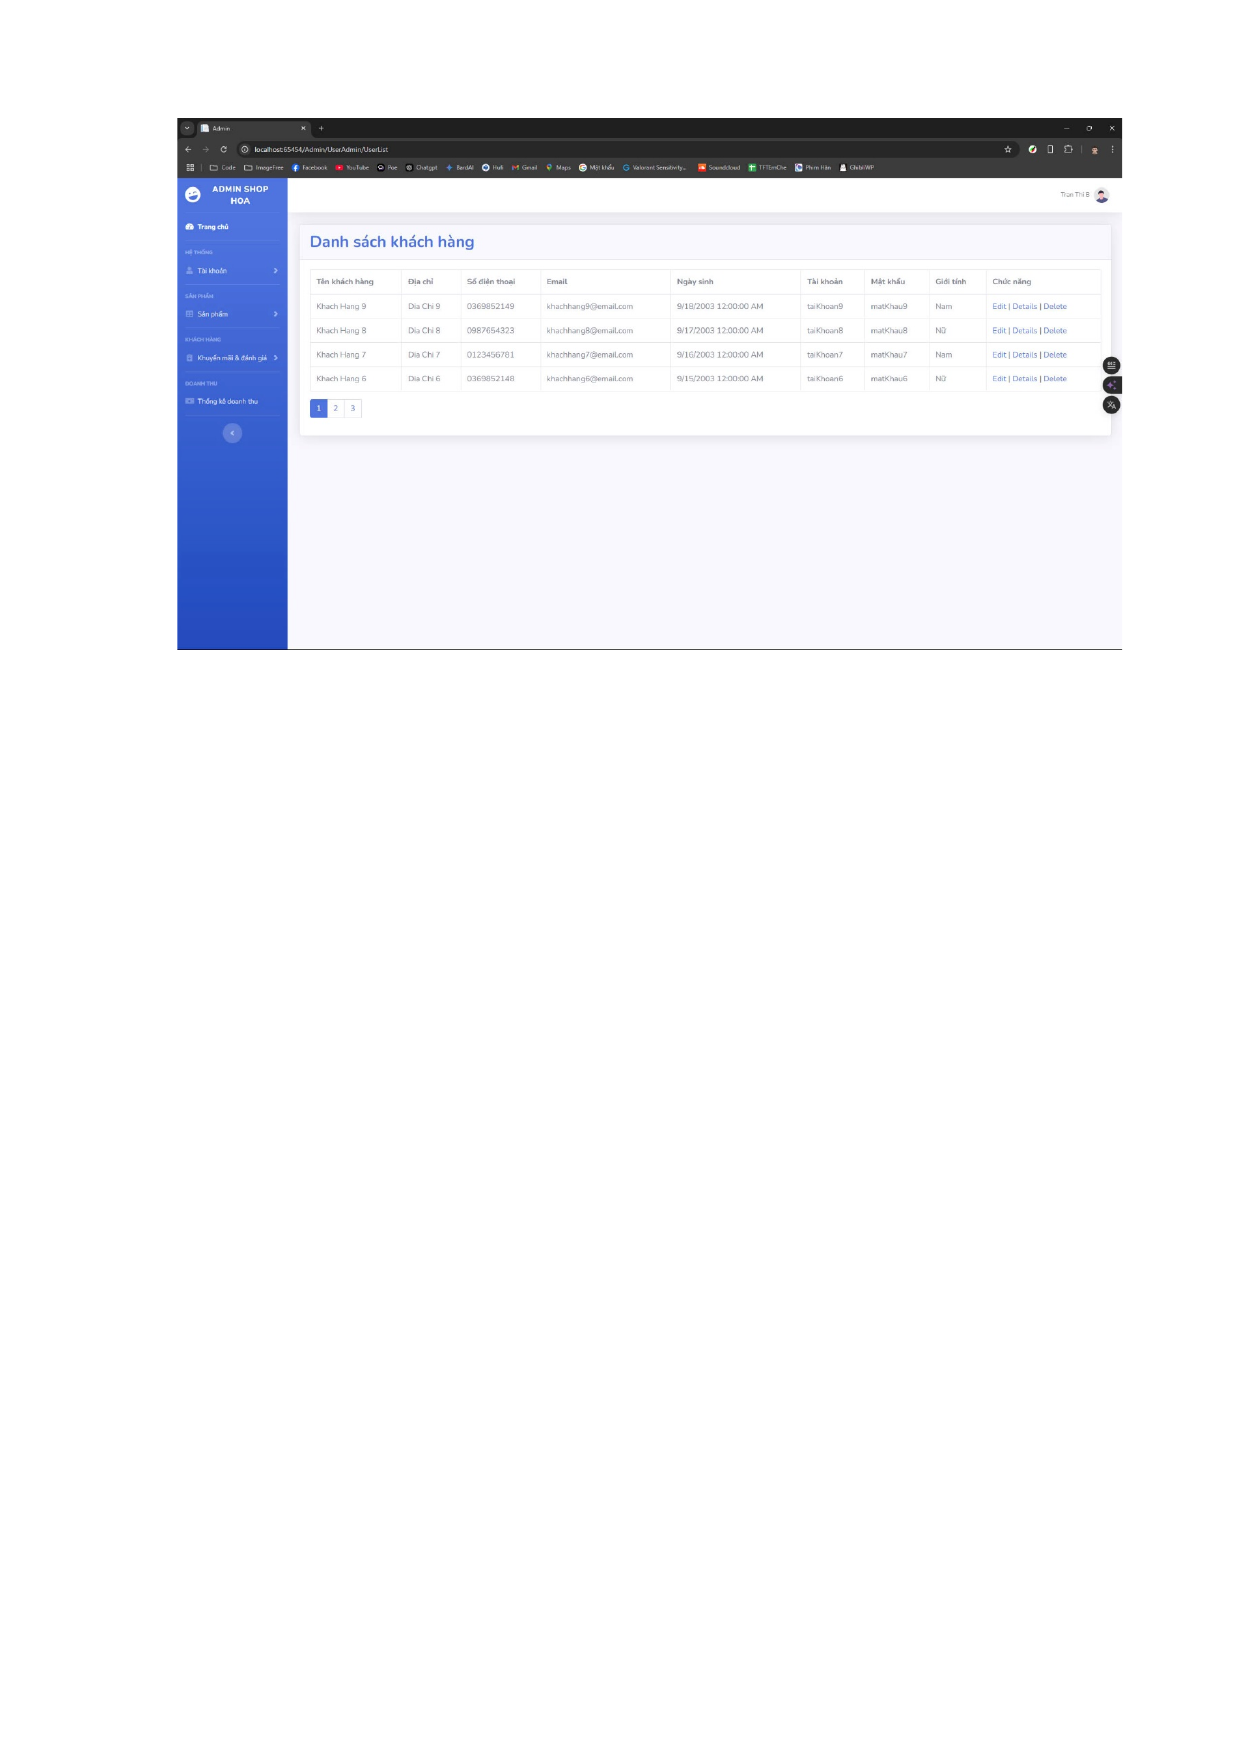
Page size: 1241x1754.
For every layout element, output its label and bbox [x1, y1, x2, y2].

picture [177, 118, 1123, 650]
